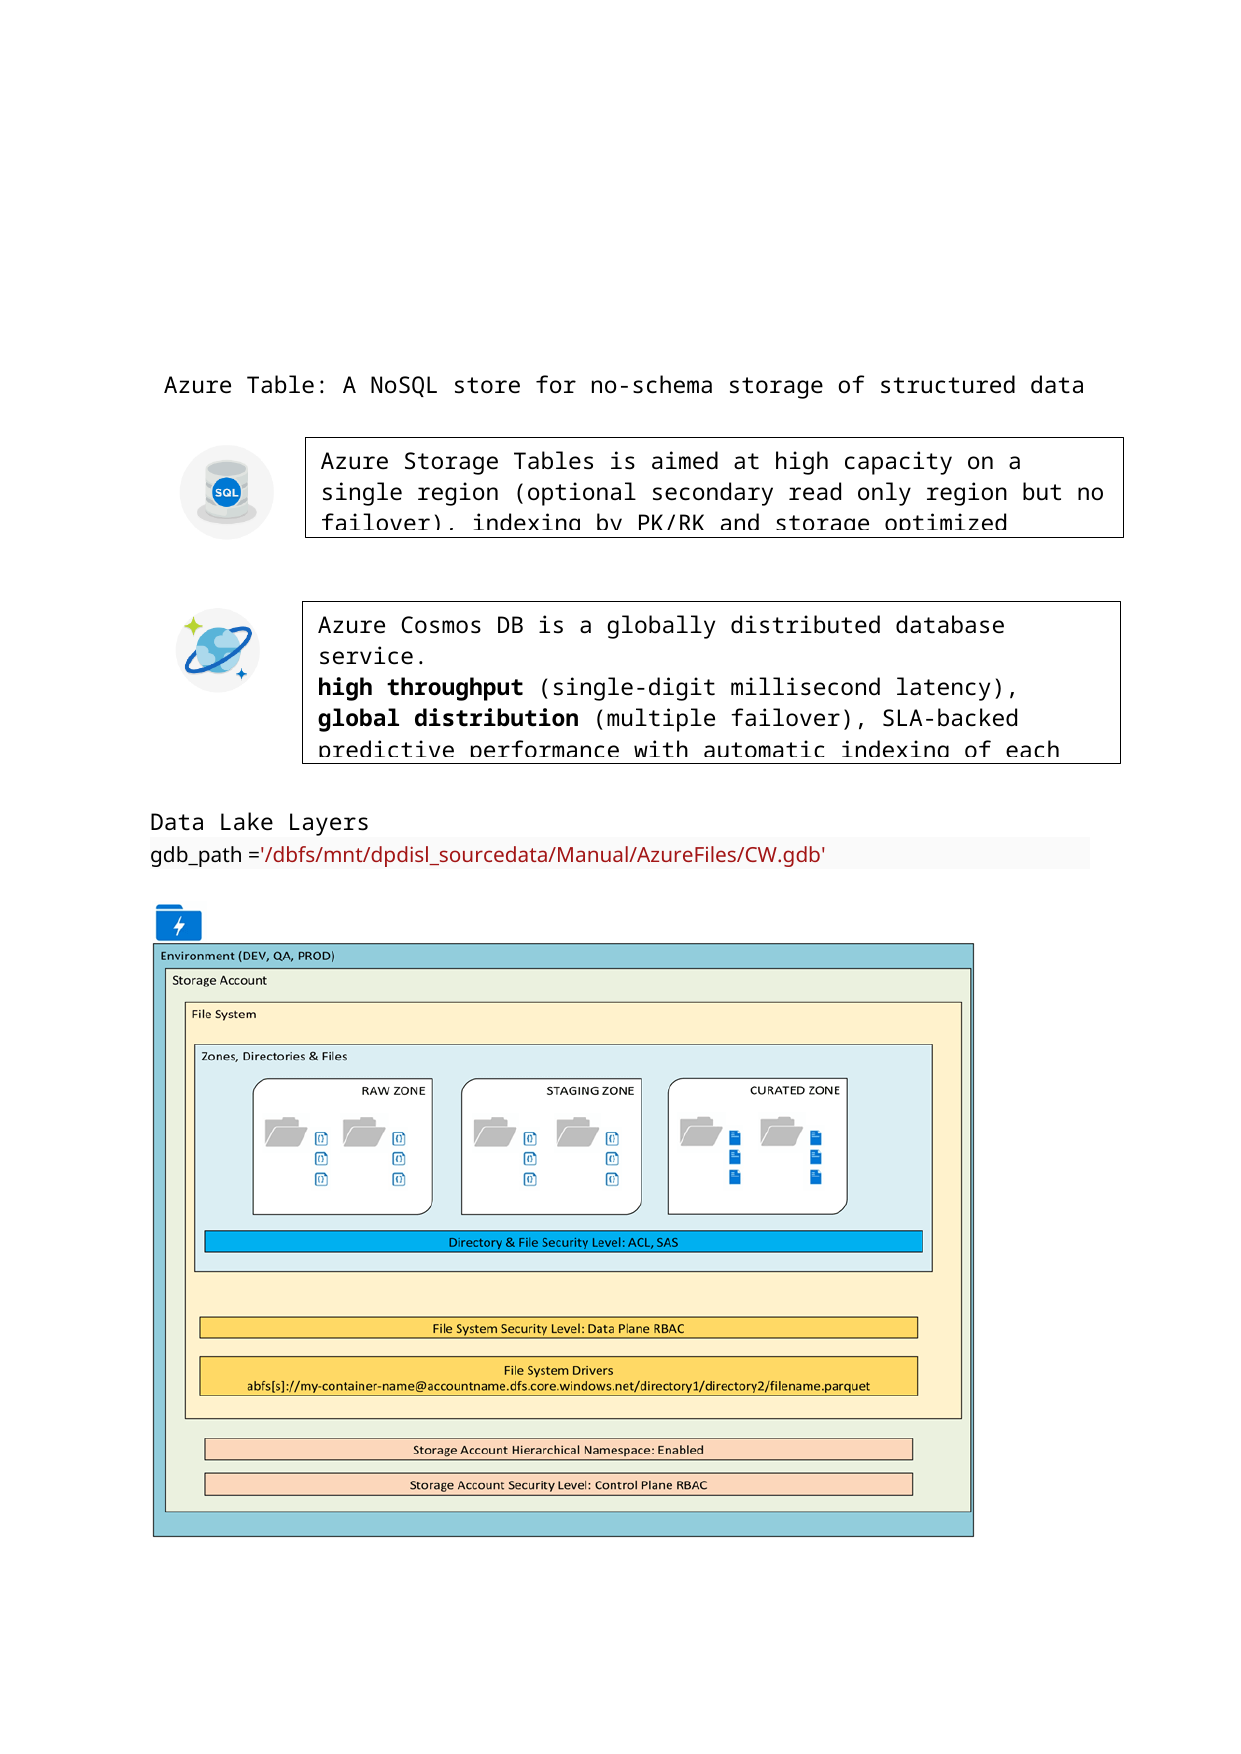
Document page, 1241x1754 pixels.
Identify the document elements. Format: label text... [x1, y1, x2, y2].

text gdb_path ='/dbfs/mnt/dpdisl_sourcedata/Manual/AzureFiles/CW.gdb' [150, 837, 1090, 869]
text Data Lake Layers [150, 806, 1090, 837]
text Azure Table: A NoSQL store for no-schema storage of structured data [150, 369, 1090, 400]
picture [150, 900, 979, 1541]
picture [160, 437, 289, 544]
picture [158, 601, 274, 696]
